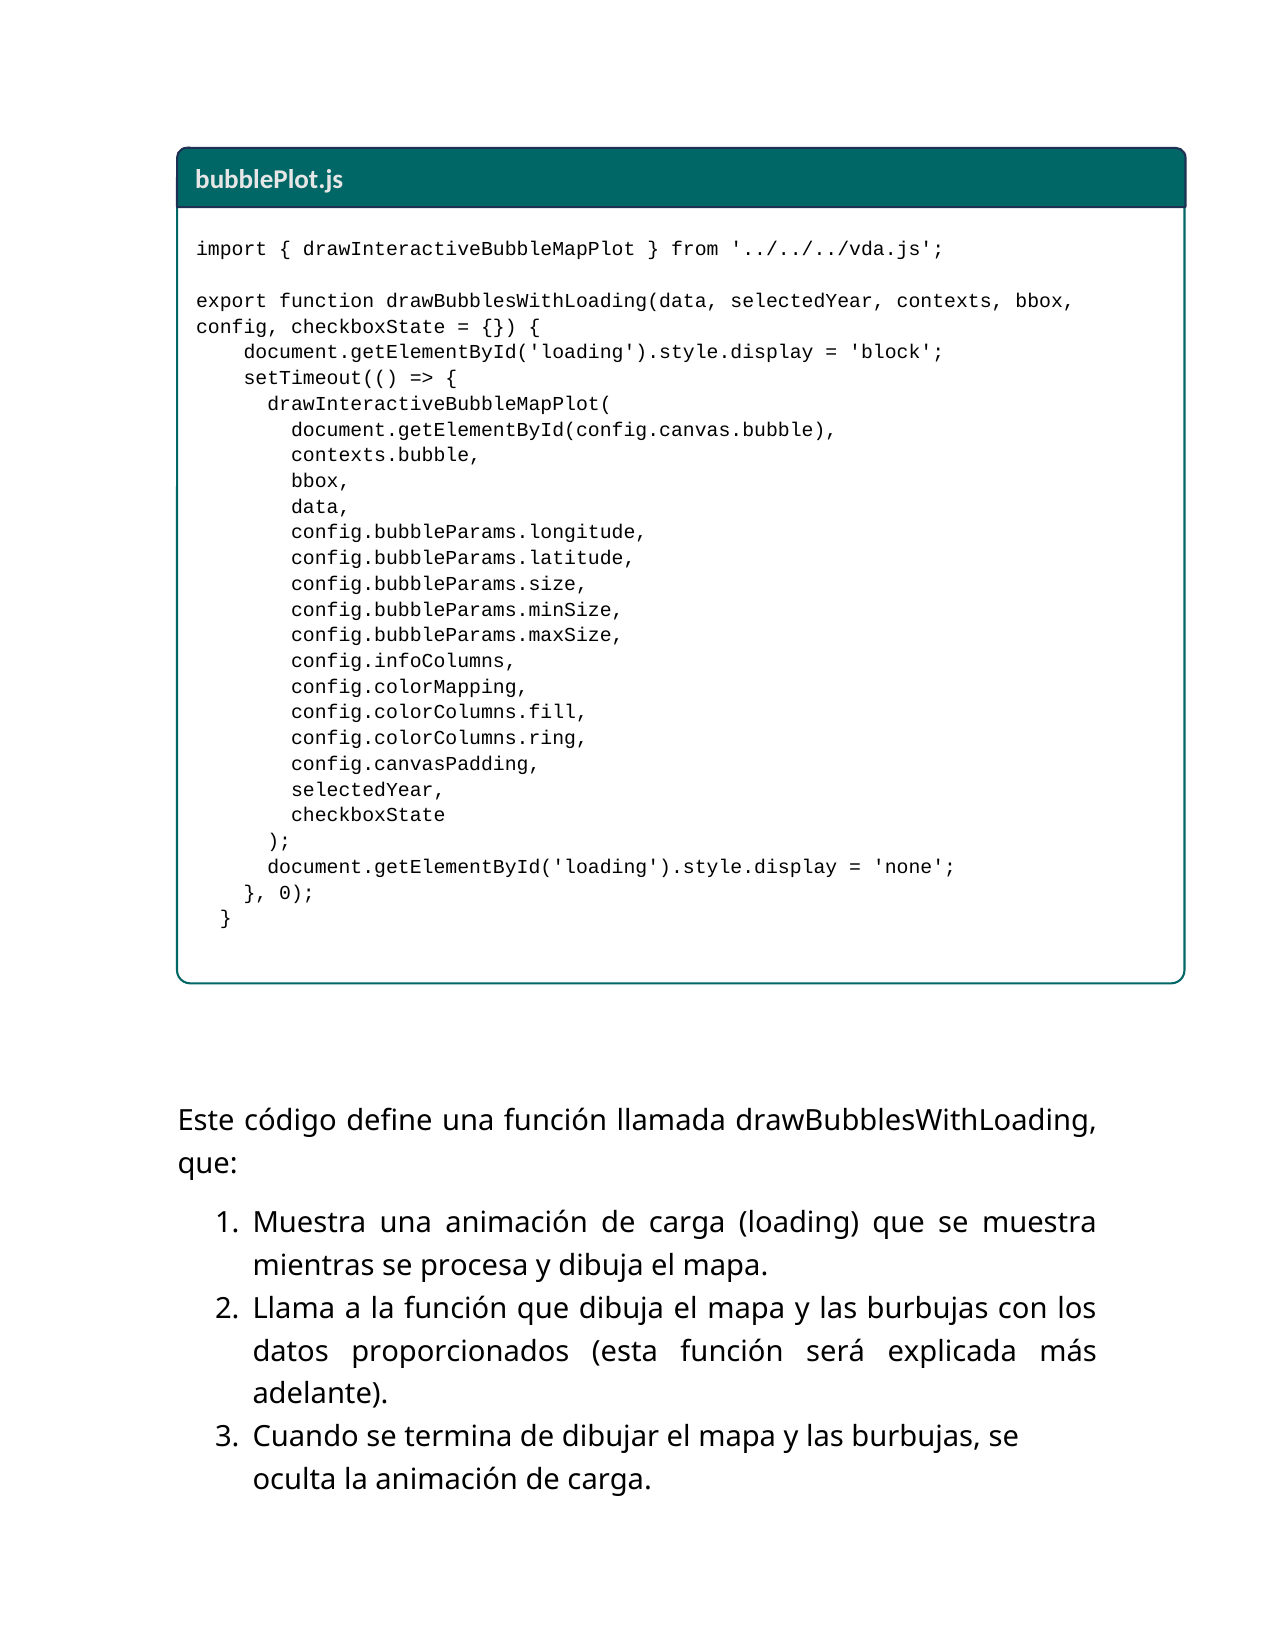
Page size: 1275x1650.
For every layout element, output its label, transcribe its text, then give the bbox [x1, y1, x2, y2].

text Este código define una función llamada drawBubblesWithLoading, que: [177, 1099, 1098, 1182]
list Muestra una animación de carga (loading) que se muestra mientras se procesa y dibuja el mapa. [215, 1202, 1098, 1284]
list Llama a la función que dibuja el mapa y las burbujas con los datos proporcionados (esta función será explicada más adelante). [215, 1287, 1098, 1412]
list Cuando se termina de dibujar el mapa y las burbujas, se oculta la animación de carga. [215, 1416, 1098, 1498]
